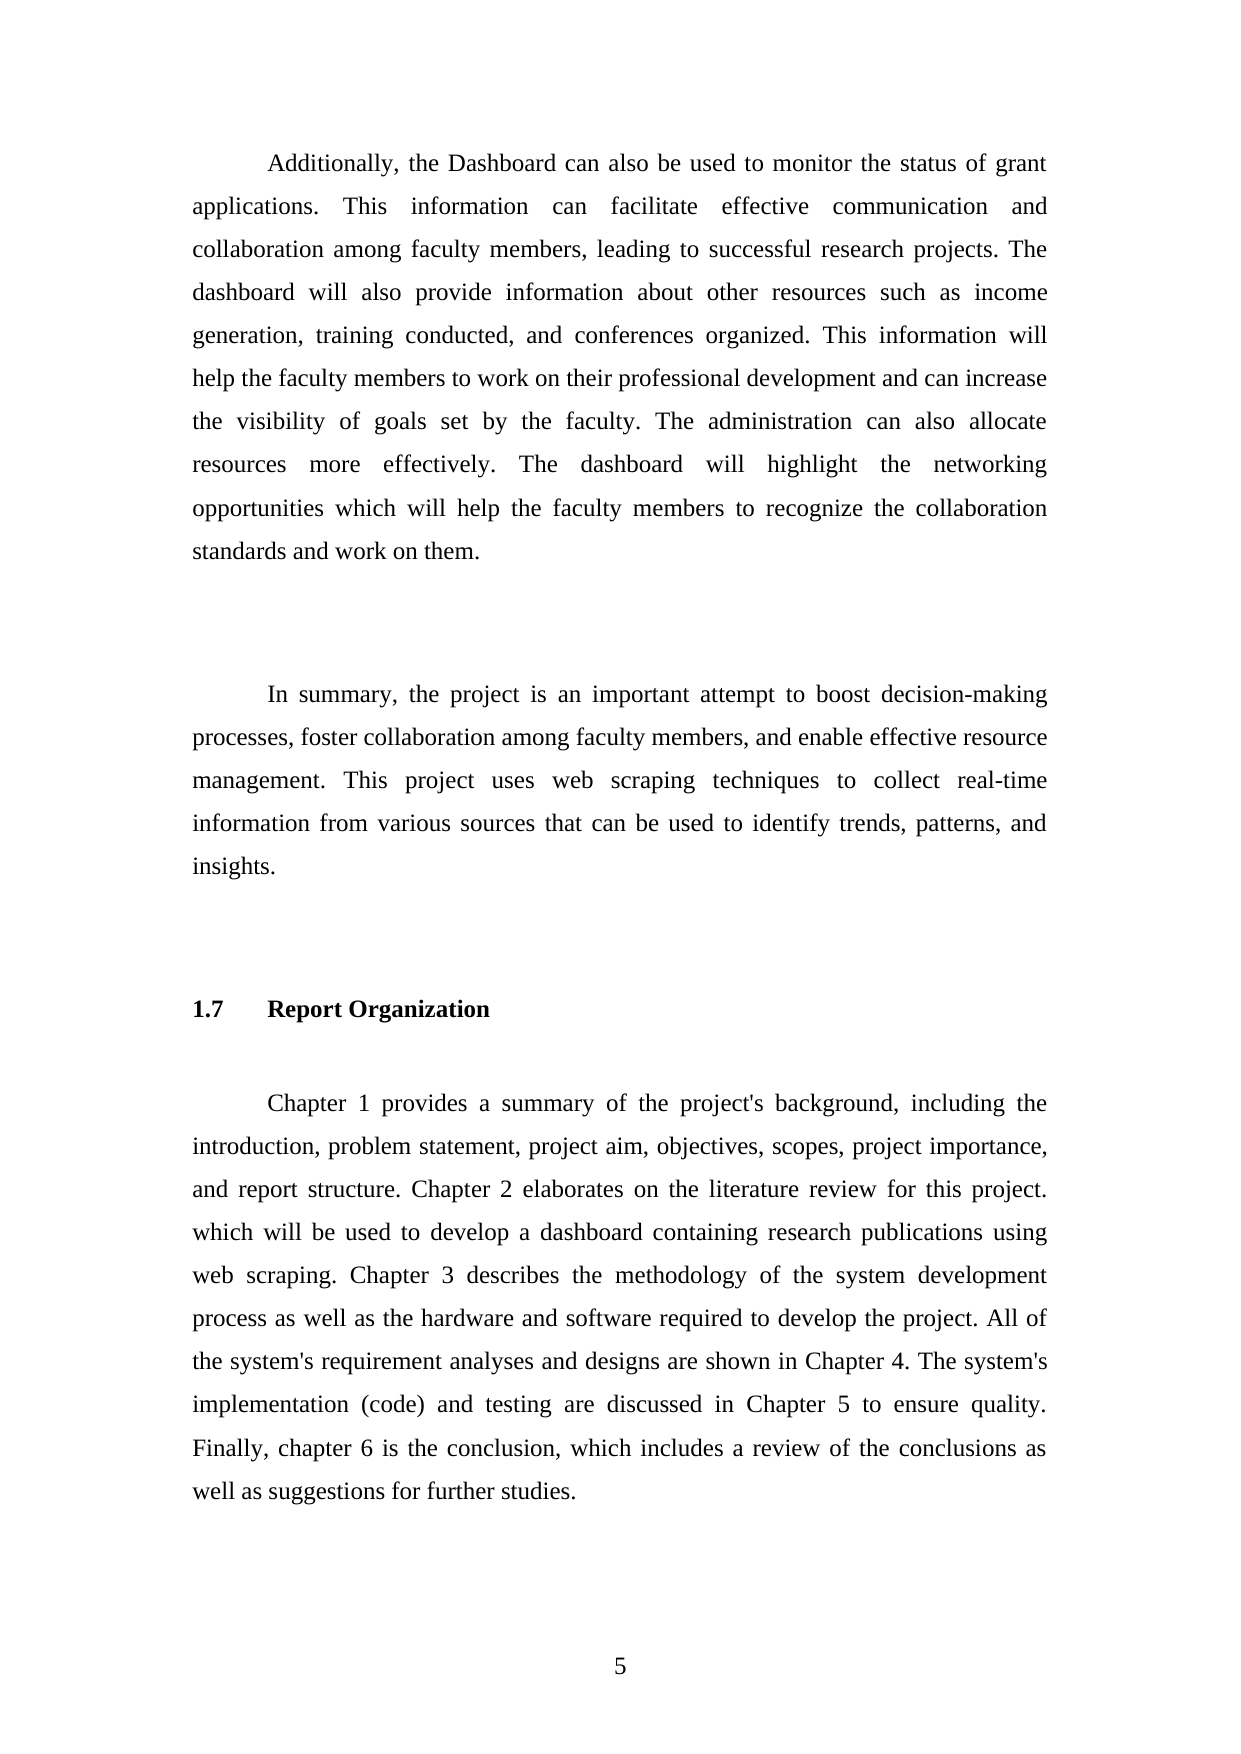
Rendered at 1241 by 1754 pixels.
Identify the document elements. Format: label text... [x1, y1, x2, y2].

text In summary, the project is an important attempt to boost decision-making processes, foster collaboration among faculty members, and enable effective resource management. This project uses web scraping techniques to collect real-time information from various sources that can be used to identify trends, patterns, and insights. [192, 679, 1048, 880]
text Chapter 1 provides a summary of the project's background, including the introduction, problem statement, project aim, objectives, scopes, project importance, and report structure. Chapter 2 elaborates on the literature review for this project. which will be used to develop a dashboard containing research publications using web scraping. Chapter 3 describes the methodology of the system development process as well as the hardware and software required to develop the project. All of the system's requirement analyses and designs are shown in Chapter 4. The system's implementation (code) and testing are discussed in Chapter 5 to ensure quality. Finally, chapter 6 is the conclusion, which includes a review of the conclusions as well as suggestions for further studies. [192, 1088, 1048, 1504]
subtitle Report Organization [192, 994, 1048, 1023]
text Additionally, the Dashboard can also be used to monitor the status of grant applications. This information can facilitate effective communication and collaboration among faculty members, leading to successful research projects. The dashboard will also provide information about other resources such as income generation, training conducted, and conferences organized. This information will help the faculty members to work on their professional development and can increase the visibility of goals set by the faculty. The administration can also allocate resources more effectively. The dashboard will highlight the networking opportunities which will help the faculty members to recognize the collaboration standards and work on them. [192, 148, 1048, 564]
